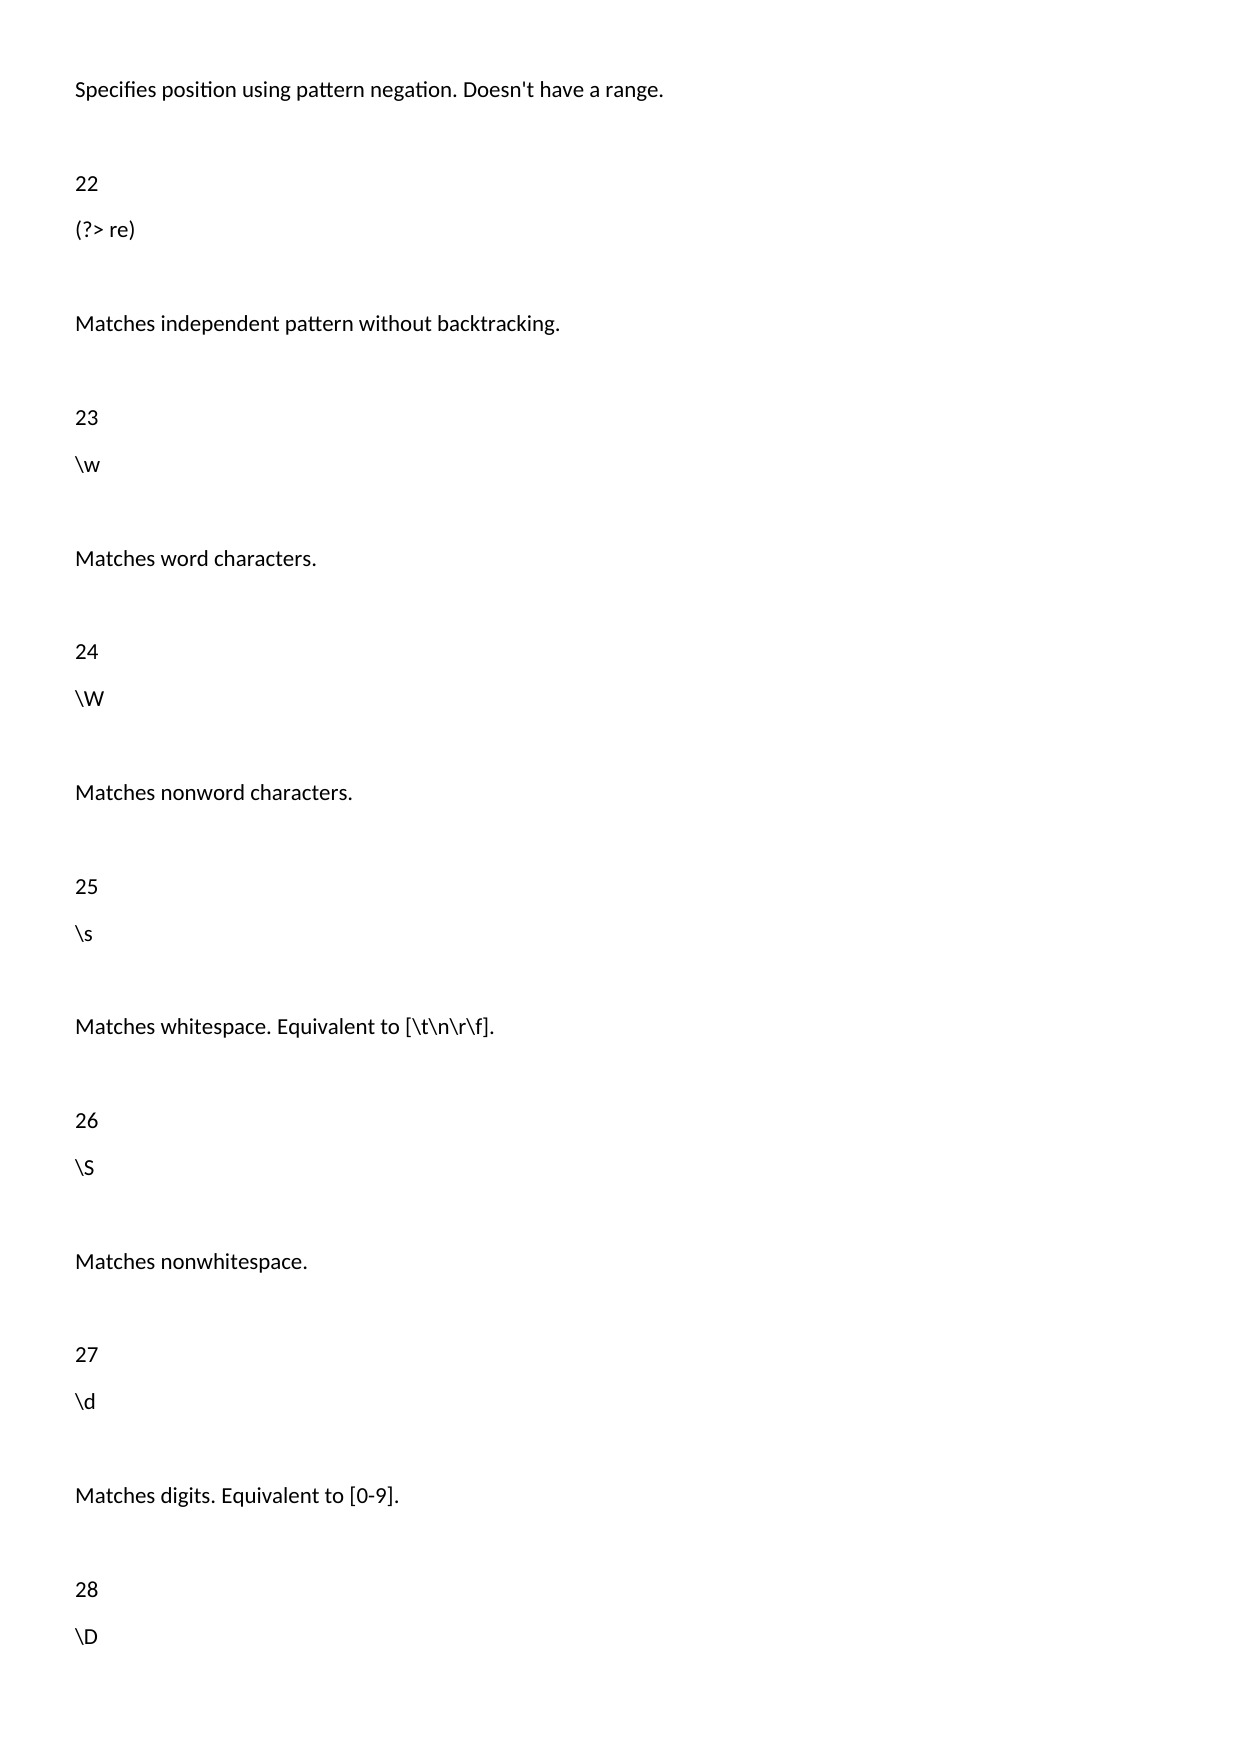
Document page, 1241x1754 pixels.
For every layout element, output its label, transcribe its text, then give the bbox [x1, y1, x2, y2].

text Matches digits. Equivalent to [0-9]. [75, 1481, 1165, 1509]
text \S [75, 1153, 1165, 1181]
text 23 [75, 403, 1165, 431]
text 25 [75, 872, 1165, 900]
text 27 [75, 1341, 1165, 1369]
text \s [75, 919, 1165, 947]
text 22 [75, 169, 1165, 197]
text Matches independent pattern without backtracking. [75, 309, 1165, 337]
text 28 [75, 1575, 1165, 1603]
text \W [75, 684, 1165, 712]
text 24 [75, 637, 1165, 666]
text \w [75, 450, 1165, 478]
text (?> re) [75, 216, 1165, 244]
text Matches word characters. [75, 544, 1165, 572]
text Matches whitespace. Equivalent to [\t\n\r\f]. [75, 1012, 1165, 1041]
text Matches nonword characters. [75, 778, 1165, 806]
text Matches nonwhitespace. [75, 1247, 1165, 1275]
text \D [75, 1622, 1165, 1650]
text \d [75, 1387, 1165, 1416]
text 26 [75, 1106, 1165, 1134]
text Specifies position using pattern negation. Doesn't have a range. [75, 75, 1165, 103]
